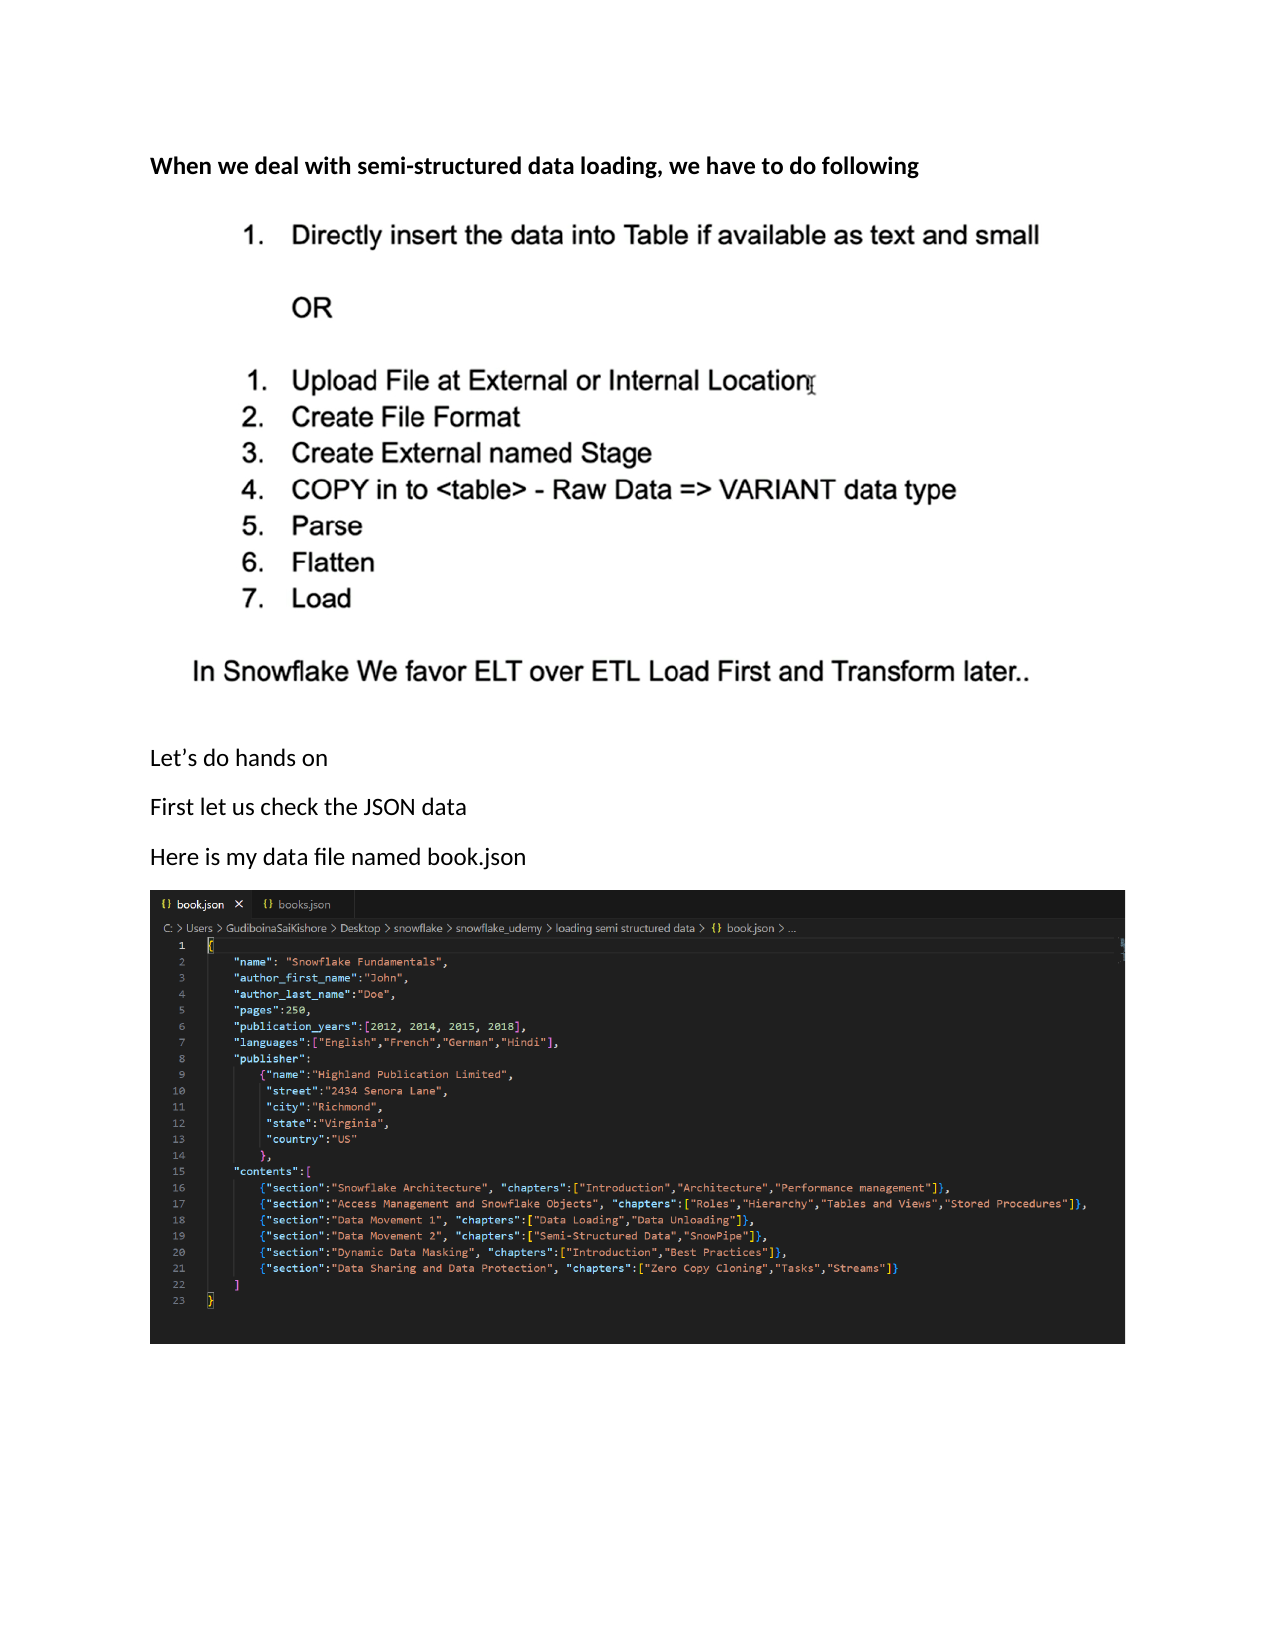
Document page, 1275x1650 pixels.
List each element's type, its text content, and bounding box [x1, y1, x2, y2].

text Let’s do hands on [150, 742, 1125, 772]
text When we deal with semi-structured data loading, we have to do following [150, 150, 1125, 181]
picture [150, 199, 1125, 724]
picture [150, 890, 1125, 1344]
text First let us check the JSON data [150, 792, 1125, 822]
text Here is my data file named book.json [150, 841, 1125, 872]
